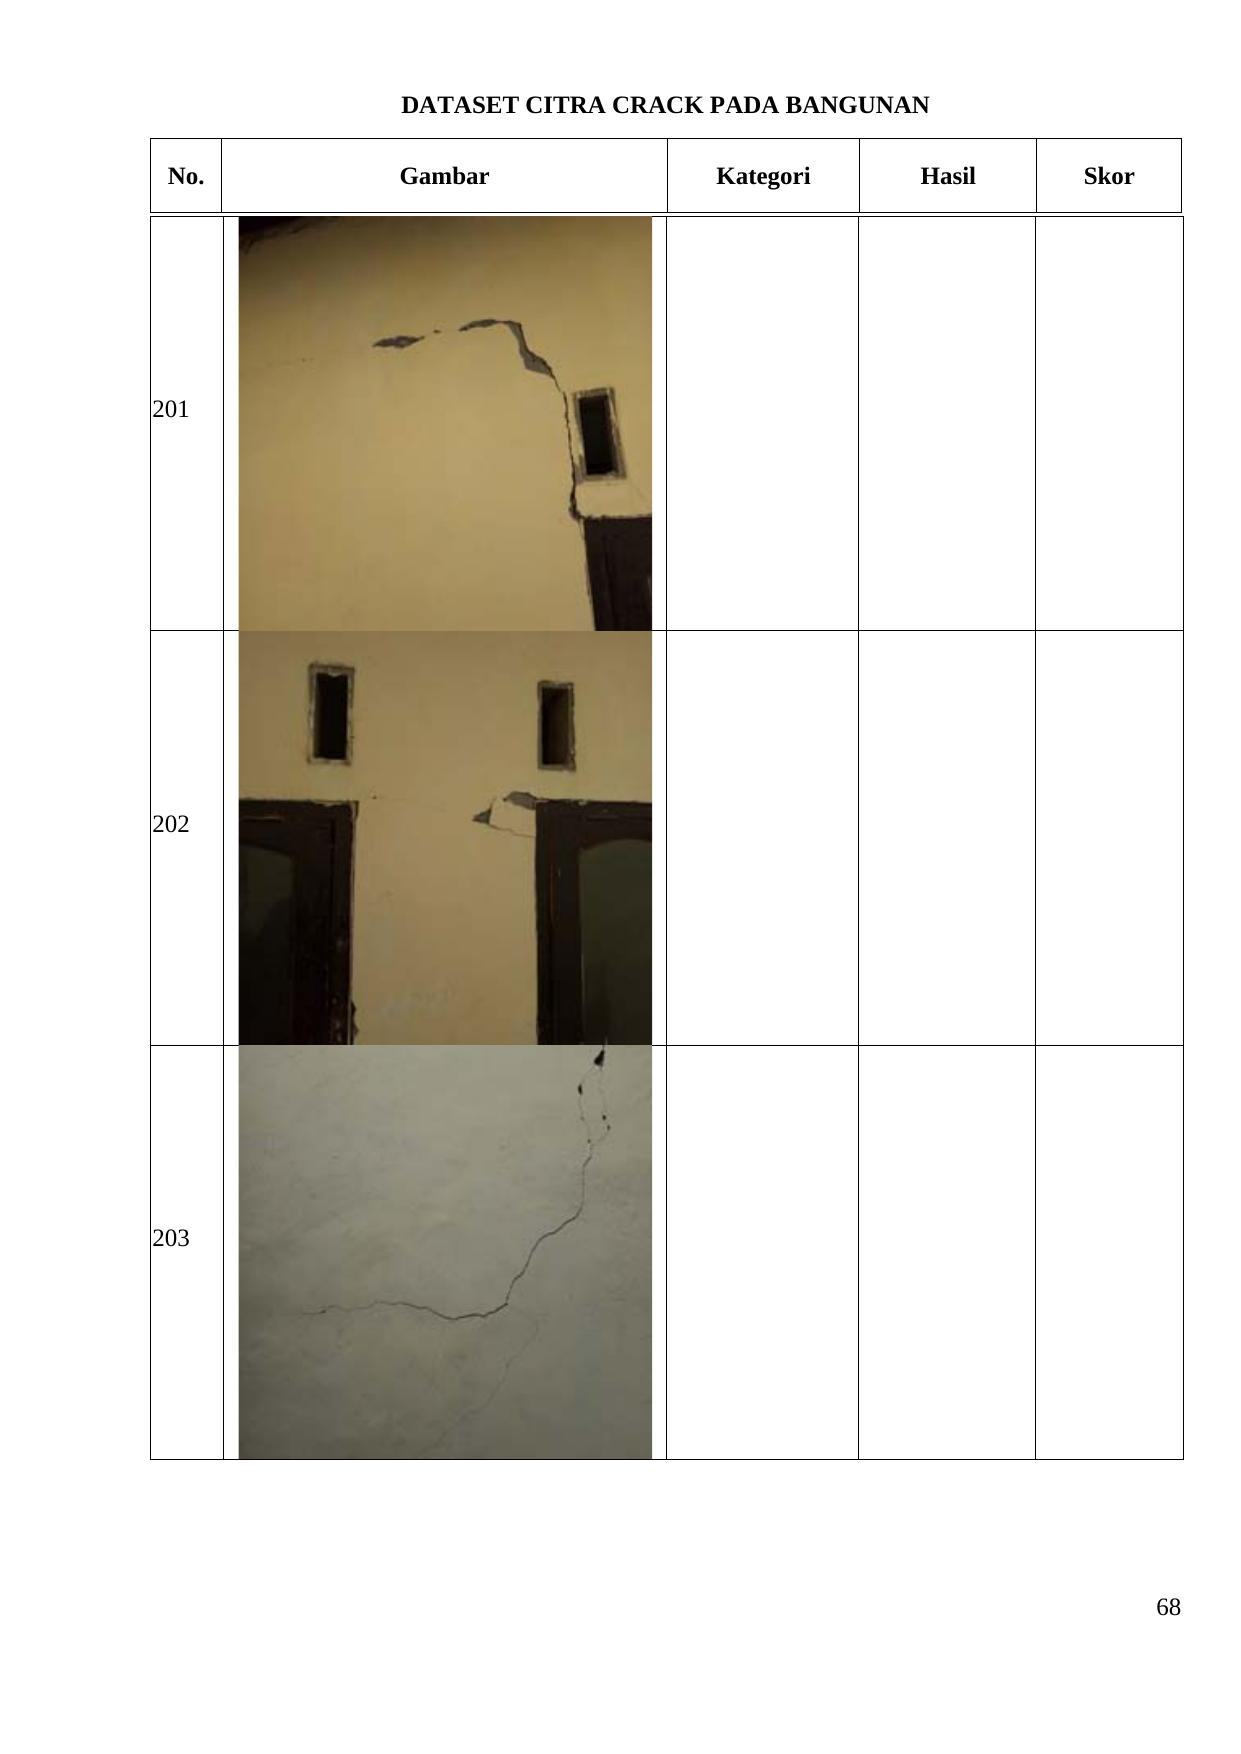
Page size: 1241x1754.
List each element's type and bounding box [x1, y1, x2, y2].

table_cell [1036, 631, 1183, 1044]
table_cell [151, 631, 223, 1044]
table_cell [653, 631, 666, 1044]
table_cell [1036, 217, 1183, 630]
table_cell [859, 217, 1035, 630]
table_cell [667, 631, 858, 1044]
table_cell [224, 217, 238, 630]
picture [238, 216, 653, 1459]
table_cell [667, 217, 858, 630]
table_cell [224, 631, 238, 1044]
table_cell [667, 1046, 858, 1459]
table_cell [1036, 1046, 1183, 1459]
table_cell [151, 1046, 223, 1459]
table_cell [859, 631, 1035, 1044]
table_cell [859, 1046, 1035, 1459]
table_cell [151, 217, 223, 630]
table_cell [653, 217, 666, 630]
table_cell [653, 1046, 666, 1459]
table_cell [224, 1046, 238, 1459]
